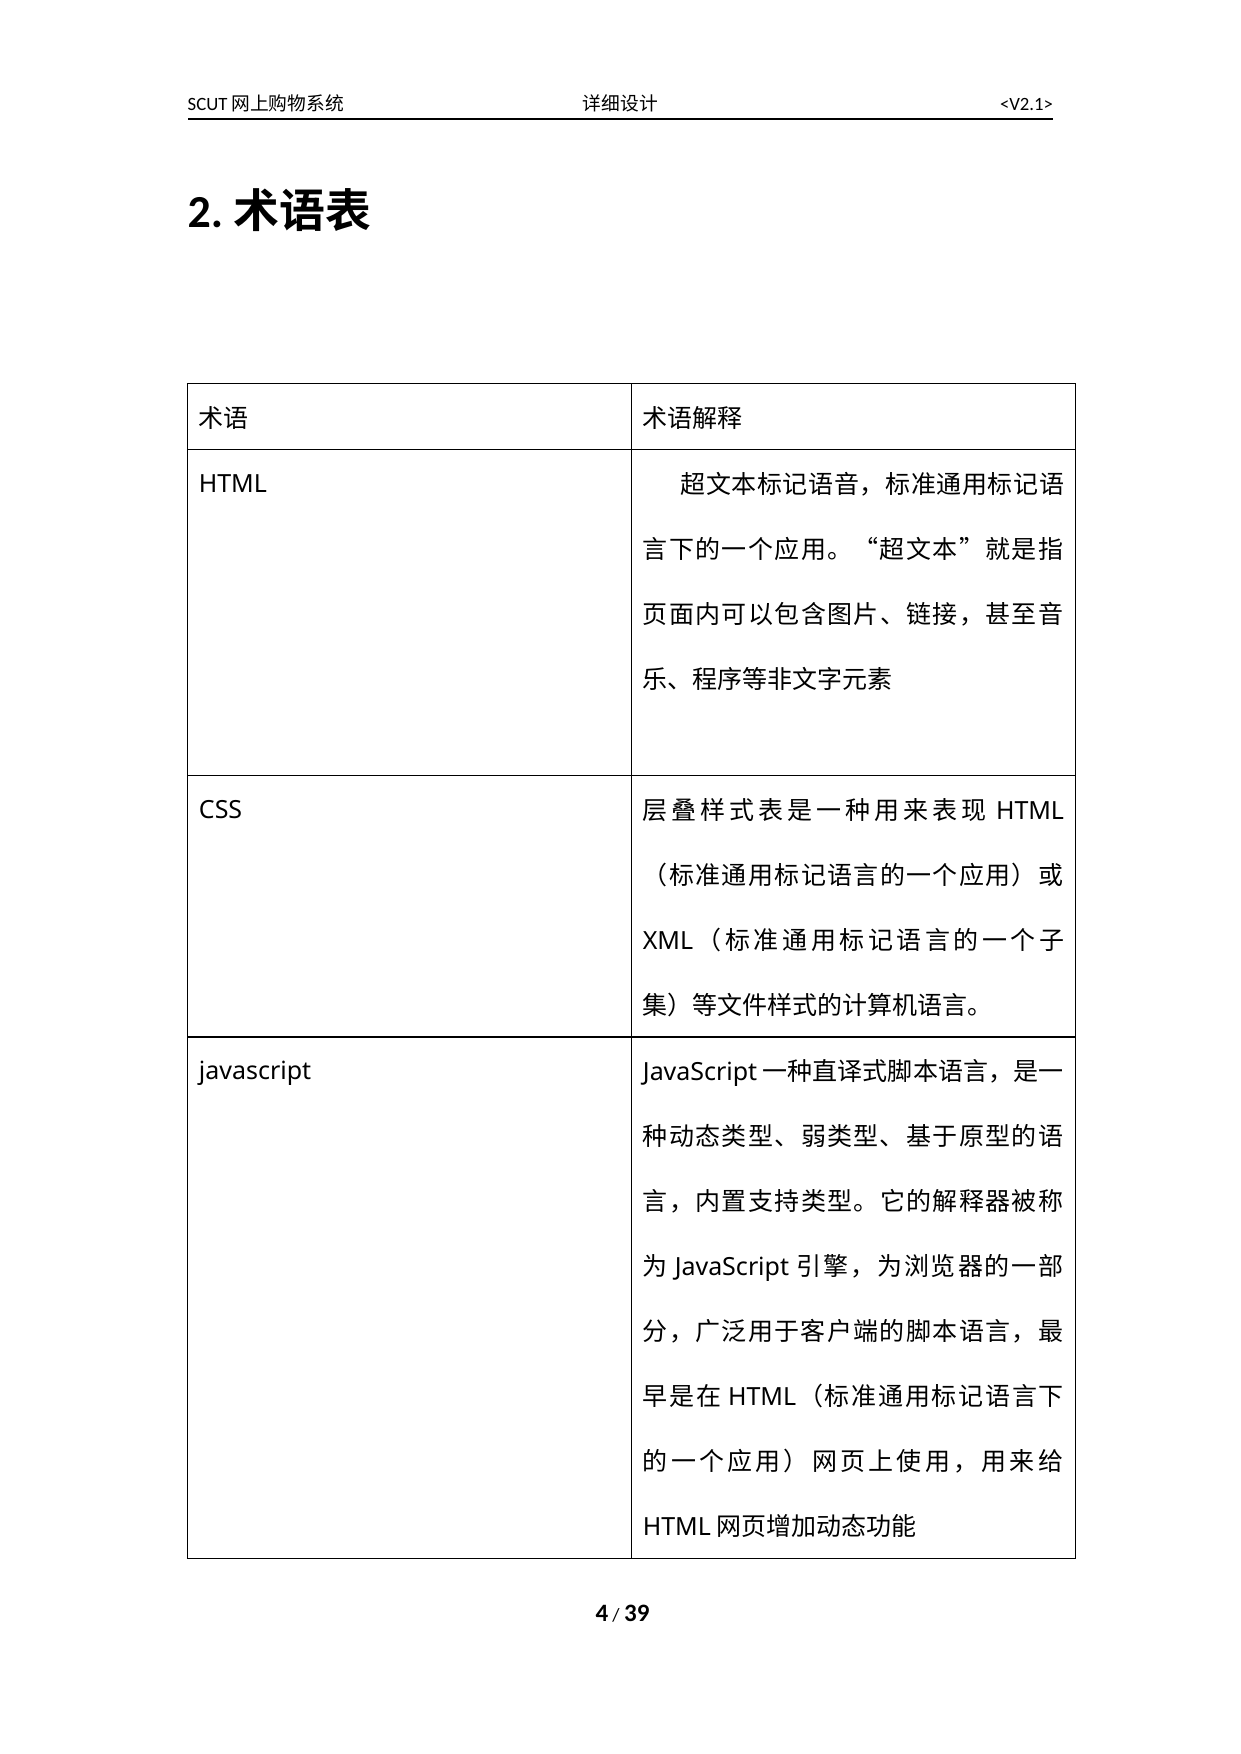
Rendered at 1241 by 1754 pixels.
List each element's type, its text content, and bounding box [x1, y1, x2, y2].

table_cell 超文本标记语音，标准通用标记语言下的一个应用。“超文本”就是指页面内可以包含图片、链接，甚至音乐、程序等非文字元素 [632, 450, 1075, 775]
table_header 术语解释 [632, 384, 1075, 449]
table_cell HTML [188, 450, 631, 775]
table_cell CSS [188, 776, 631, 1036]
subtitle 2. 术语表 [187, 158, 1053, 256]
table_header 术语 [188, 384, 631, 449]
table_cell 层叠样式表是一种用来表现HTML（标准通用标记语言的一个应用）或XML（标准通用标记语言的一个子集）等文件样式的计算机语言。 [632, 776, 1075, 1036]
table_cell JavaScript一种直译式脚本语言，是一种动态类型、弱类型、基于原型的语言，内置支持类型。它的解释器被称为JavaScript引擎，为浏览器的一部分，广泛用于客户端的脚本语言，最早是在HTML（标准通用标记语言下的一个应用）网页上使用，用来给HTML网页增加动态功能 [632, 1038, 1075, 1557]
table_cell javascript [188, 1038, 631, 1557]
